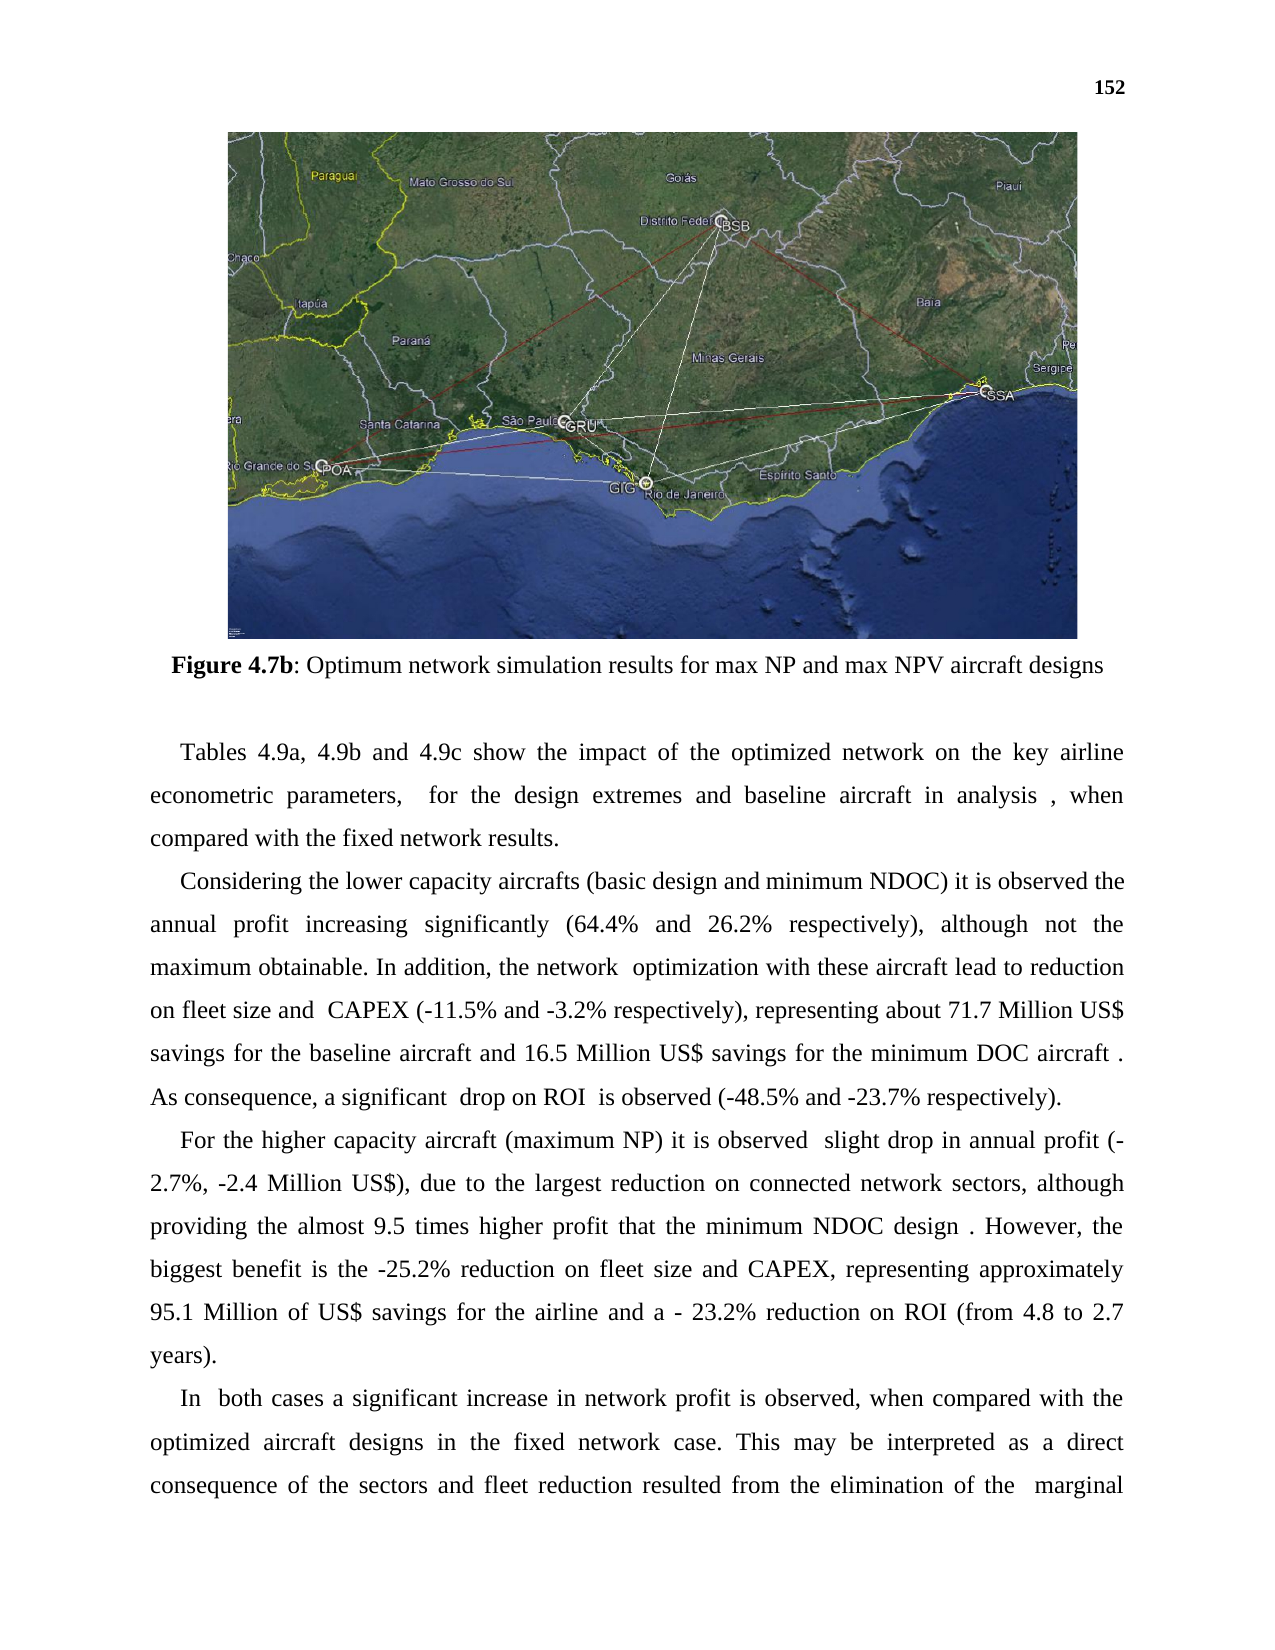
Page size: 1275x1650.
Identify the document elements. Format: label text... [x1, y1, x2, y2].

picture [227, 132, 1078, 639]
text For the higher capacity aircraft (maximum NP) it is observed slight drop in annual profit (-2.7%, -2.4 Million US$), due to the largest reduction on connected network sectors, although providing the almost 9.5 times higher profit that the minimum NDOC design . However, the biggest benefit is the -25.2% reduction on fleet size and CAPEX, representing approximately 95.1 Million of US$ savings for the airline and a - 23.2% reduction on ROI (from 4.8 to 2.7 years). [150, 1125, 1125, 1369]
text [150, 1383, 1125, 1498]
text Considering the lower capacity aircrafts (basic design and minimum NDOC) it is observed the annual profit increasing significantly (64.4% and 26.2% respectively), although not the maximum obtainable. In addition, the network optimization with these aircraft lead to reduction on fleet size and CAPEX (-11.5% and -3.2% respectively), representing about 71.7 Million US$ savings for the baseline aircraft and 16.5 Million US$ savings for the minimum DOC aircraft . As consequence, a significant drop on ROI is observed (-48.5% and -23.7% respectively). [150, 866, 1125, 1110]
text Figure 4.7b: Optimum network simulation results for max NP and max NPV aircraft designs [150, 650, 1125, 679]
text Tables 4.9a, 4.9b and 4.9c show the impact of the optimized network on the key airline econometric parameters, for the design extremes and baseline aircraft in analysis , when compared with the fixed network results. [150, 737, 1125, 852]
